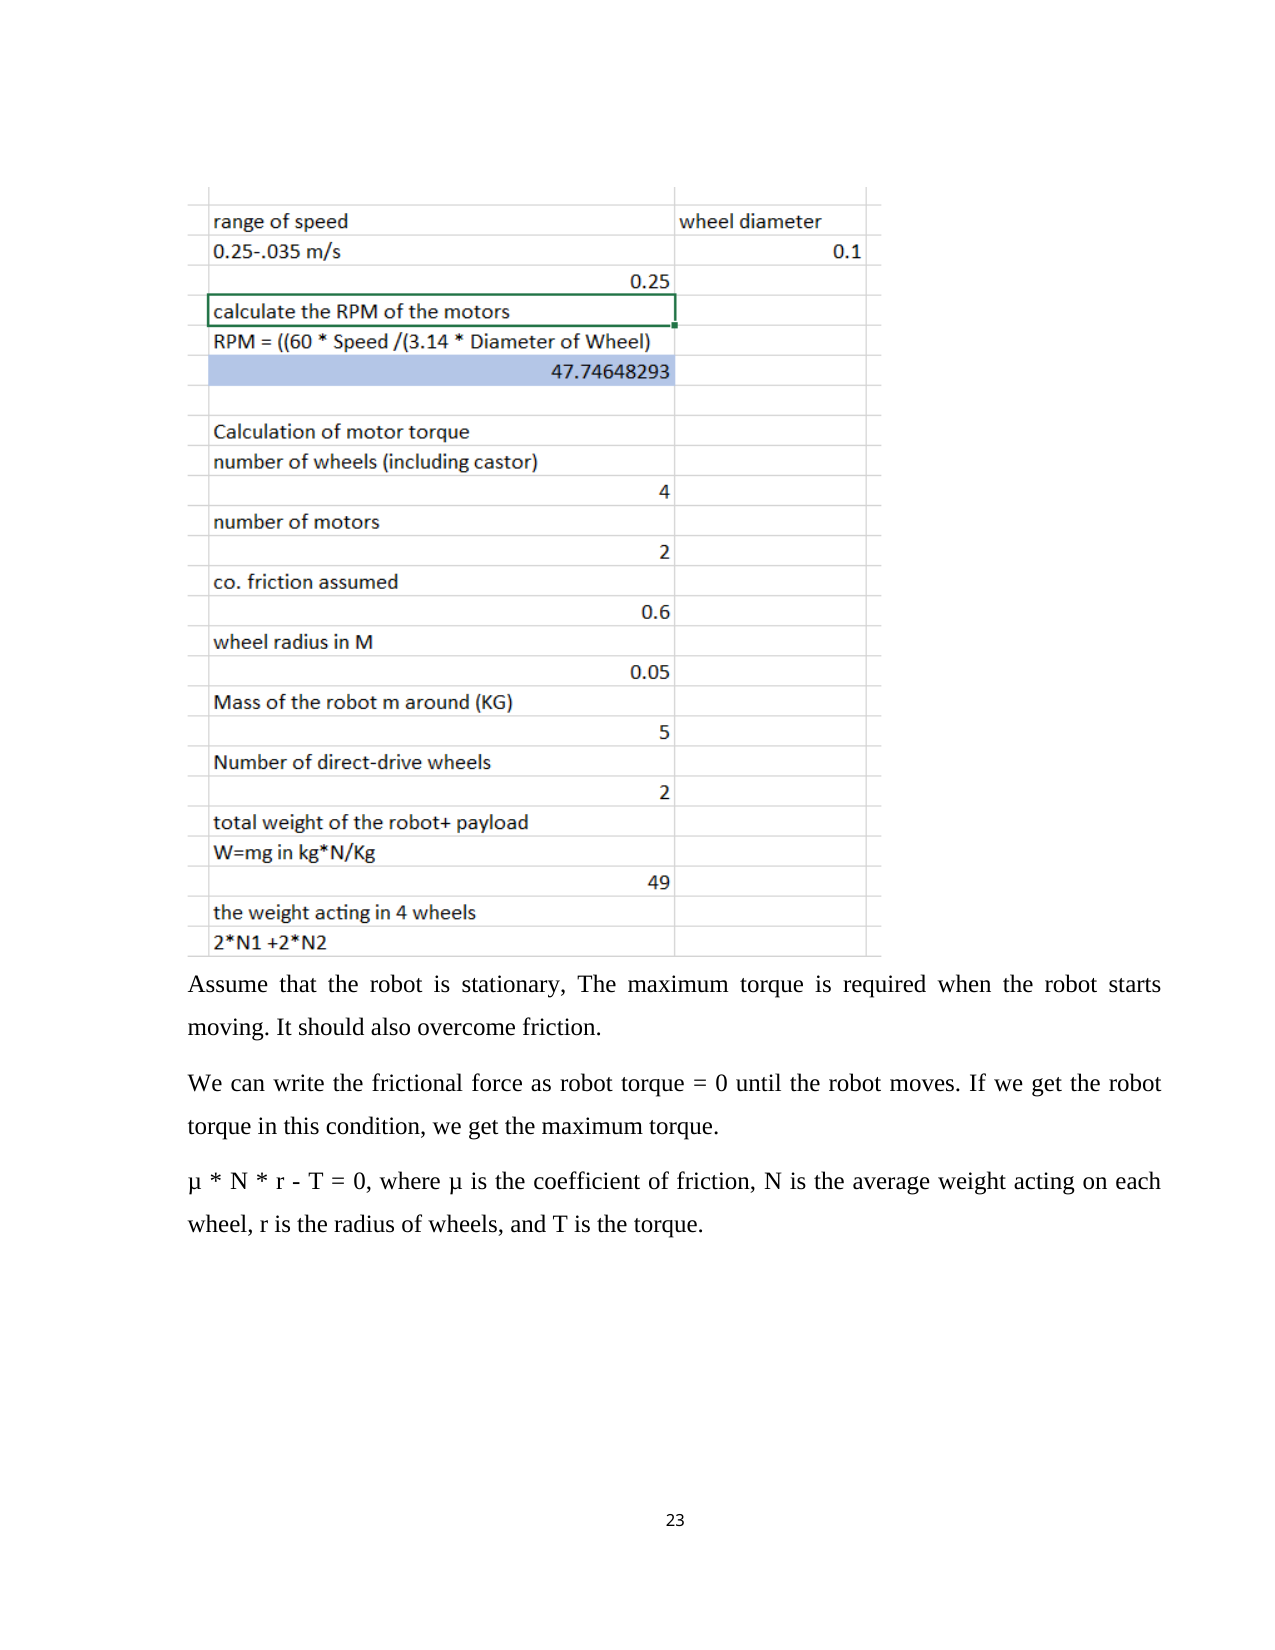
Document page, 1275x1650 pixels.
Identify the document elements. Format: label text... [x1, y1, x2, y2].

text Assume that the robot is stationary, The maximum torque is required when the robot starts moving. It should also overcome friction. [187, 969, 1162, 1041]
picture [187, 187, 882, 957]
text µ * N * r - T = 0, where µ is the coefficient of friction, N is the average weight acting on each wheel, r is the radius of wheels, and T is the torque. [187, 1166, 1162, 1238]
text We can write the frictional force as robot torque = 0 until the robot moves. If we get the robot torque in this condition, we get the maximum torque. [187, 1068, 1162, 1139]
